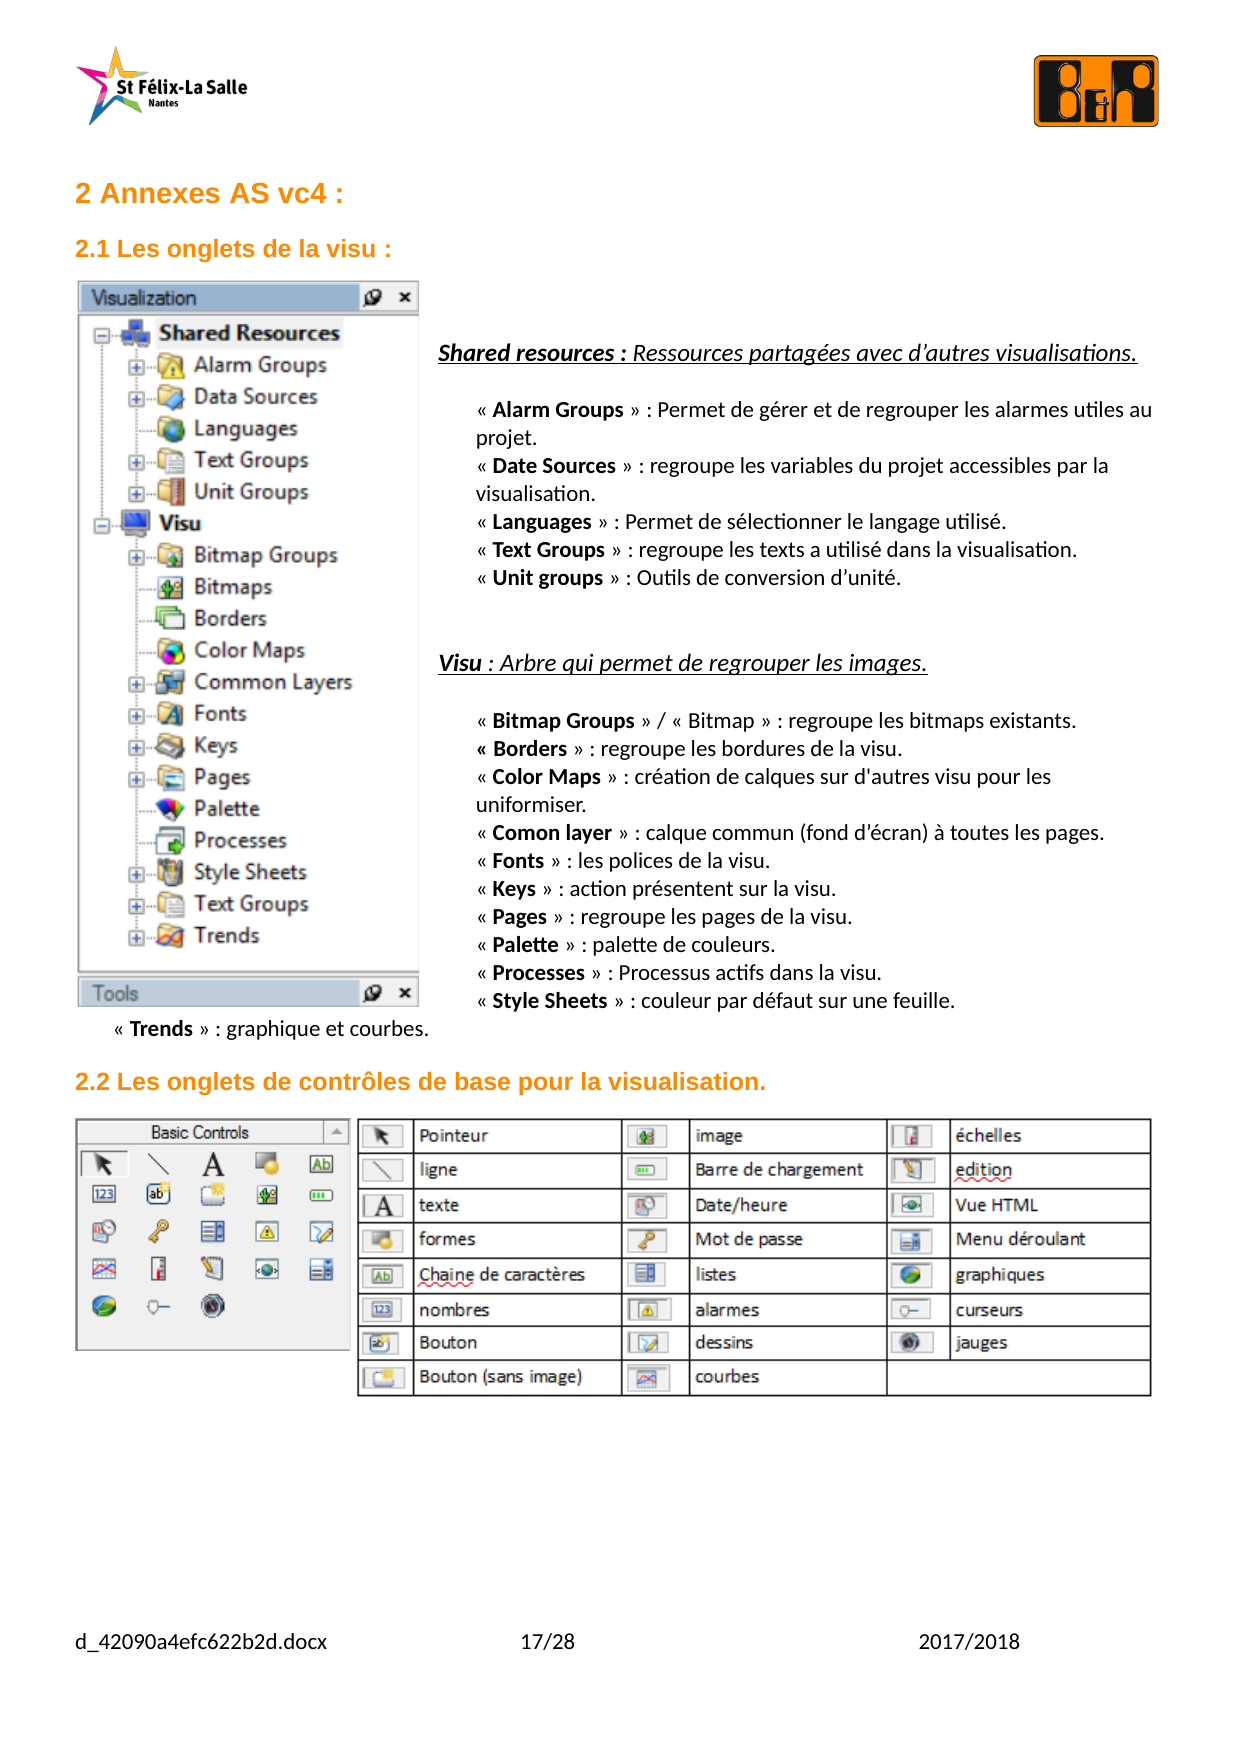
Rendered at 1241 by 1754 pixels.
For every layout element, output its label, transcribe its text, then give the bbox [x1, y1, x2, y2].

picture [75, 44, 249, 127]
text « Date Sources » : regroupe les variables du projet accessibles par la visualisation. [420, 451, 1165, 507]
text Shared resources : Ressources partagées avec d’autres visualisations. [420, 337, 1165, 367]
text « Trends » : graphique et courbes. [112, 1014, 1165, 1042]
text « Borders » : regroupe les bordures de la visu. [420, 734, 1165, 762]
text « Pages » : regroupe les pages de la visu. [420, 902, 1165, 930]
subtitle Les onglets de contrôles de base pour la visualisation. [75, 1067, 1165, 1096]
picture [353, 1108, 1164, 1409]
picture [1033, 55, 1159, 127]
subtitle Les onglets de la visu : [75, 234, 1165, 263]
text Visu : Arbre qui permet de regrouper les images. [420, 647, 1165, 678]
text « Style Sheets » : couleur par défaut sur une feuille. [112, 986, 1165, 1014]
text « Fonts » : les polices de la visu. [420, 846, 1165, 874]
text « Bitmap Groups » / « Bitmap » : regroupe les bitmaps existants. [420, 706, 1165, 734]
text « Unit groups » : Outils de conversion d’unité. [420, 563, 1165, 591]
text « Comon layer » : calque commun (fond d’écran) à toutes les pages. [420, 818, 1165, 846]
text « Palette » : palette de couleurs. [420, 930, 1165, 958]
text « Languages » : Permet de sélectionner le langage utilisé. [420, 507, 1165, 535]
text « Processes » : Processus actifs dans la visu. [420, 958, 1165, 986]
text « Keys » : action présentent sur la visu. [420, 874, 1165, 902]
text « Color Maps » : création de calques sur d'autres visu pour les uniformiser. [420, 762, 1165, 818]
picture [75, 278, 420, 1007]
text « Text Groups » : regroupe les texts a utilisé dans la visualisation. [420, 535, 1165, 563]
text « Alarm Groups » : Permet de gérer et de regrouper les alarmes utiles au projet. [420, 395, 1165, 451]
subtitle Annexes AS vc4 : [75, 176, 1165, 209]
